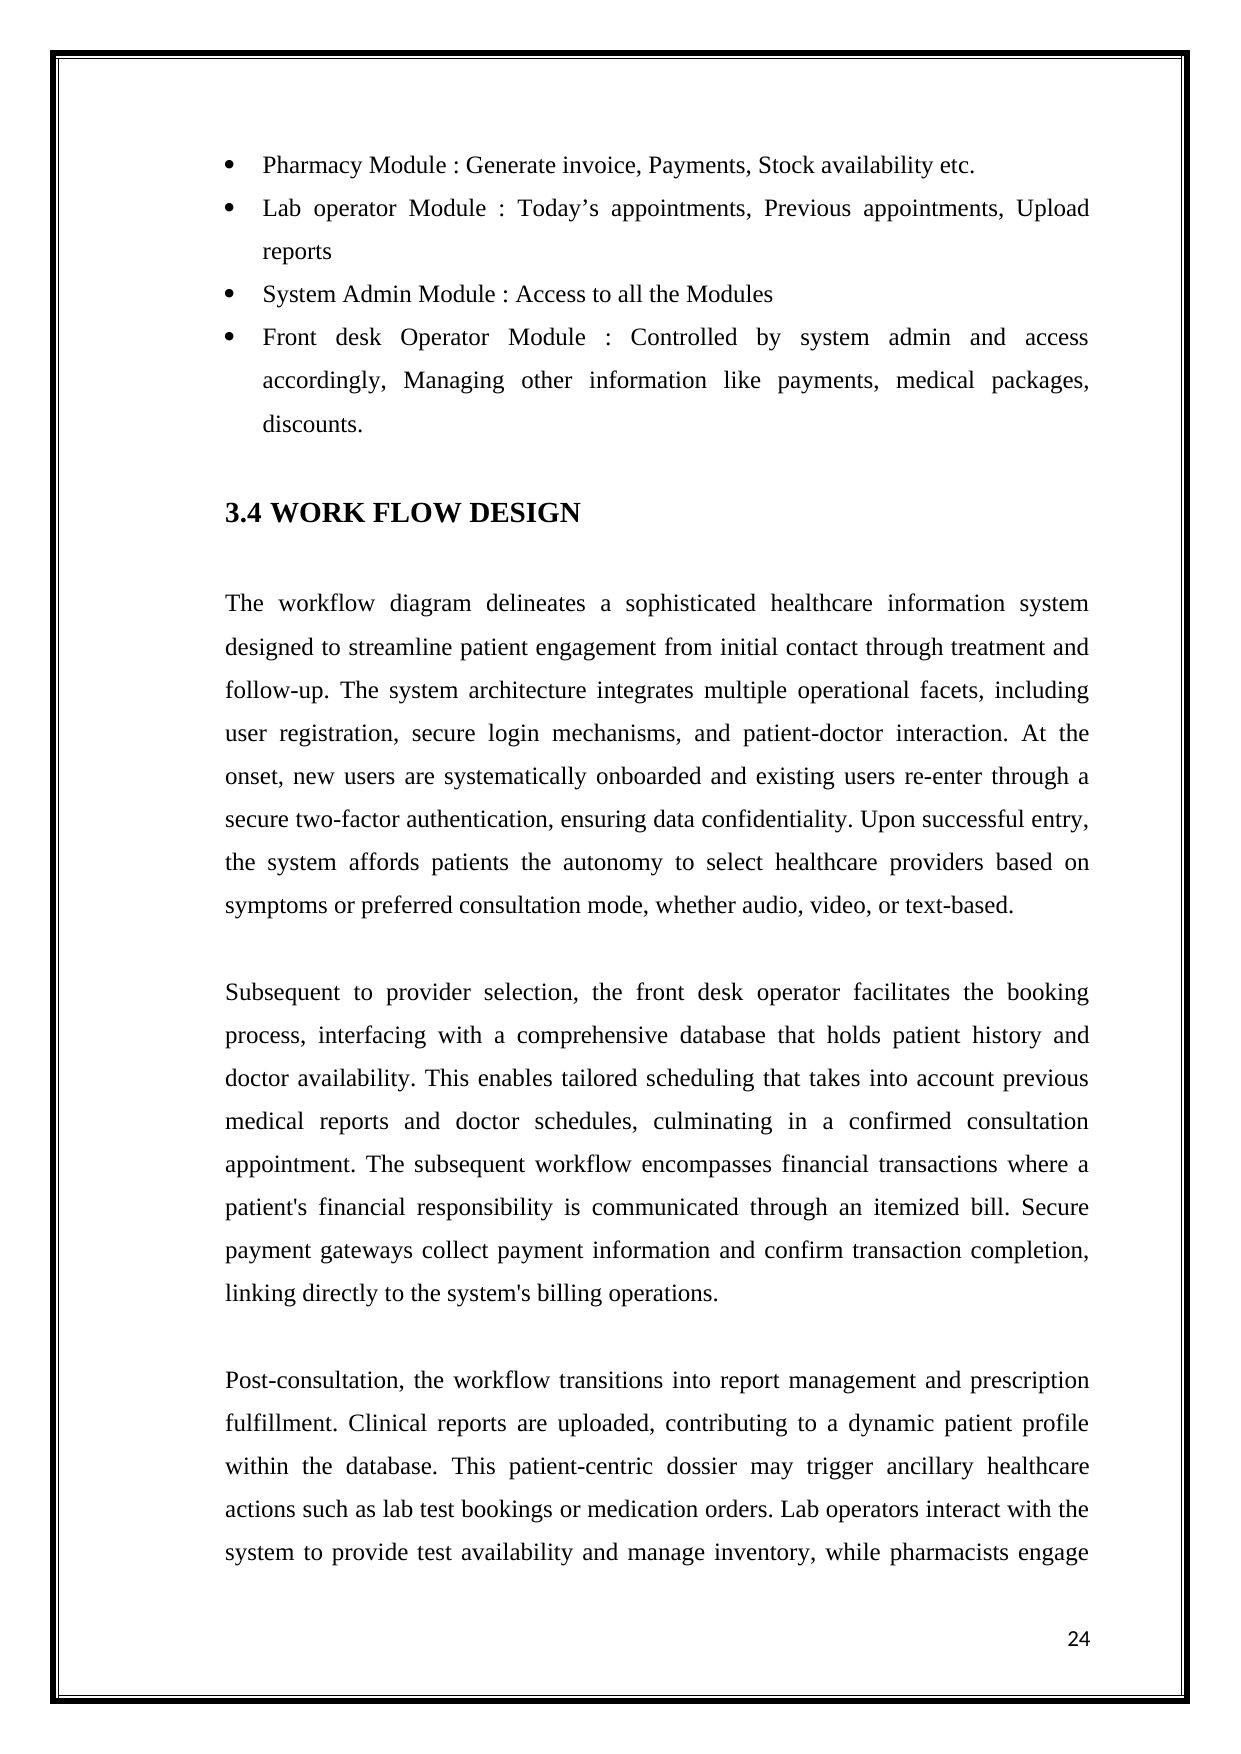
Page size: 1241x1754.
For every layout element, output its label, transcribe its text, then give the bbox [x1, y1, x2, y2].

list Pharmacy Module : Generate invoice, Payments, Stock availability etc. [225, 150, 1090, 179]
text Subsequent to provider selection, the front desk operator facilitates the booking process, interfacing with a comprehensive database that holds patient history and doctor availability. This enables tailored scheduling that takes into account previous medical reports and doctor schedules, culminating in a confirmed consultation appointment. The subsequent workflow encompasses financial transactions where a patient's financial responsibility is communicated through an itemized bill. Secure payment gateways collect payment information and confirm transaction completion, linking directly to the system's billing operations. [225, 977, 1090, 1307]
list Front desk Operator Module : Controlled by system admin and access accordingly, Managing other information like payments, medical packages, discounts. [225, 322, 1090, 437]
list WORK FLOW DESIGN [225, 495, 1090, 528]
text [225, 1365, 1090, 1566]
list Lab operator Module : Today’s appointments, Previous appointments, Upload reports [225, 193, 1090, 265]
list System Admin Module : Access to all the Modules [225, 279, 1090, 308]
text The workflow diagram delineates a sophisticated healthcare information system designed to streamline patient engagement from initial contact through treatment and follow-up. The system architecture integrates multiple operational facets, including user registration, secure login mechanisms, and patient-doctor interaction. At the onset, new users are systematically onboarded and existing users re-enter through a secure two-factor authentication, ensuring data confidentiality. Upon successful entry, the system affords patients the autonomy to select healthcare providers based on symptoms or preferred consultation mode, whether audio, video, or text-based. [225, 588, 1090, 919]
